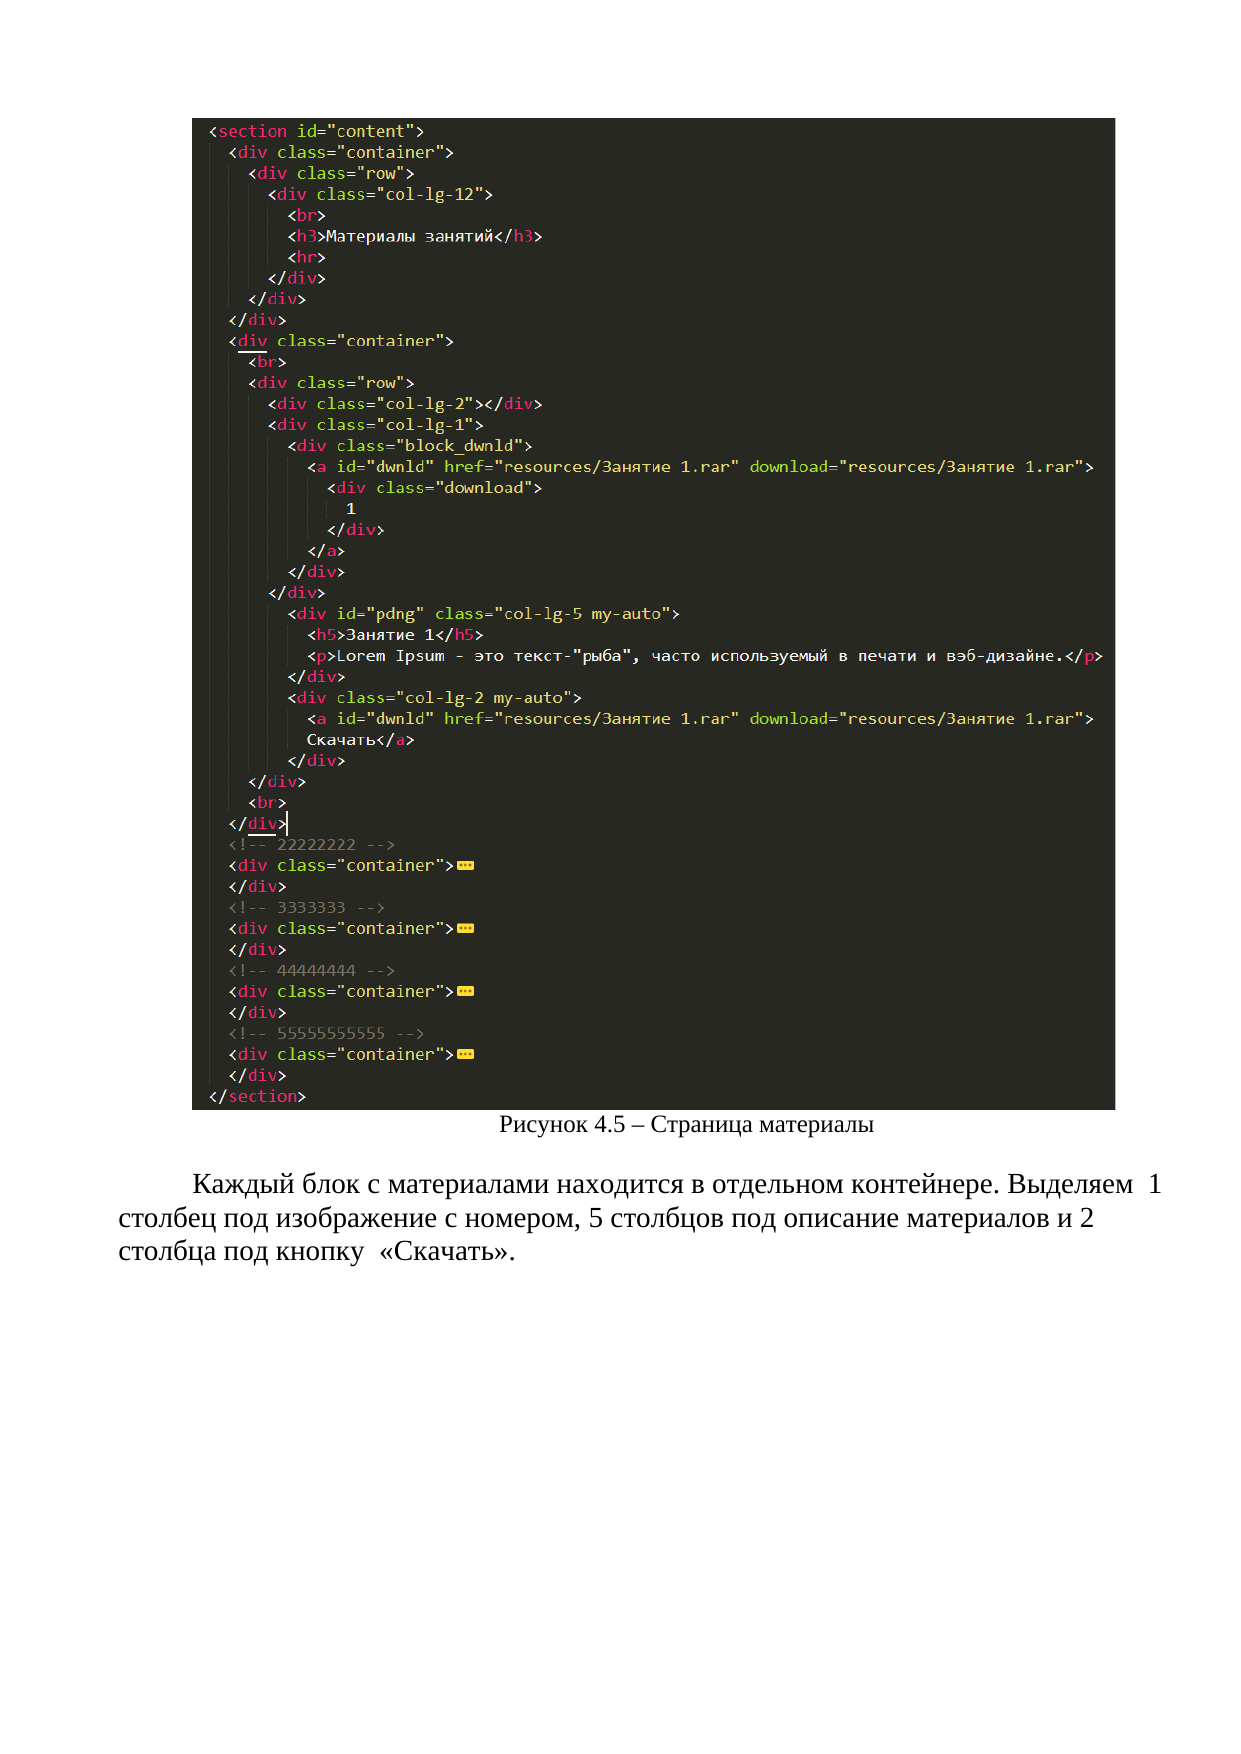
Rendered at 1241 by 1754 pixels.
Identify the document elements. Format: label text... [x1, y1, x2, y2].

picture [192, 118, 1116, 1110]
text Каждый блок с материалами находится в отдельном контейнере. Выделяем 1 столбец под изображение с номером, 5 столбцов под описание материалов и 2 столбца под кнопку «Скачать». [118, 1166, 1181, 1267]
text Рисунок 4.5 – Страница материалы [118, 1109, 1181, 1138]
